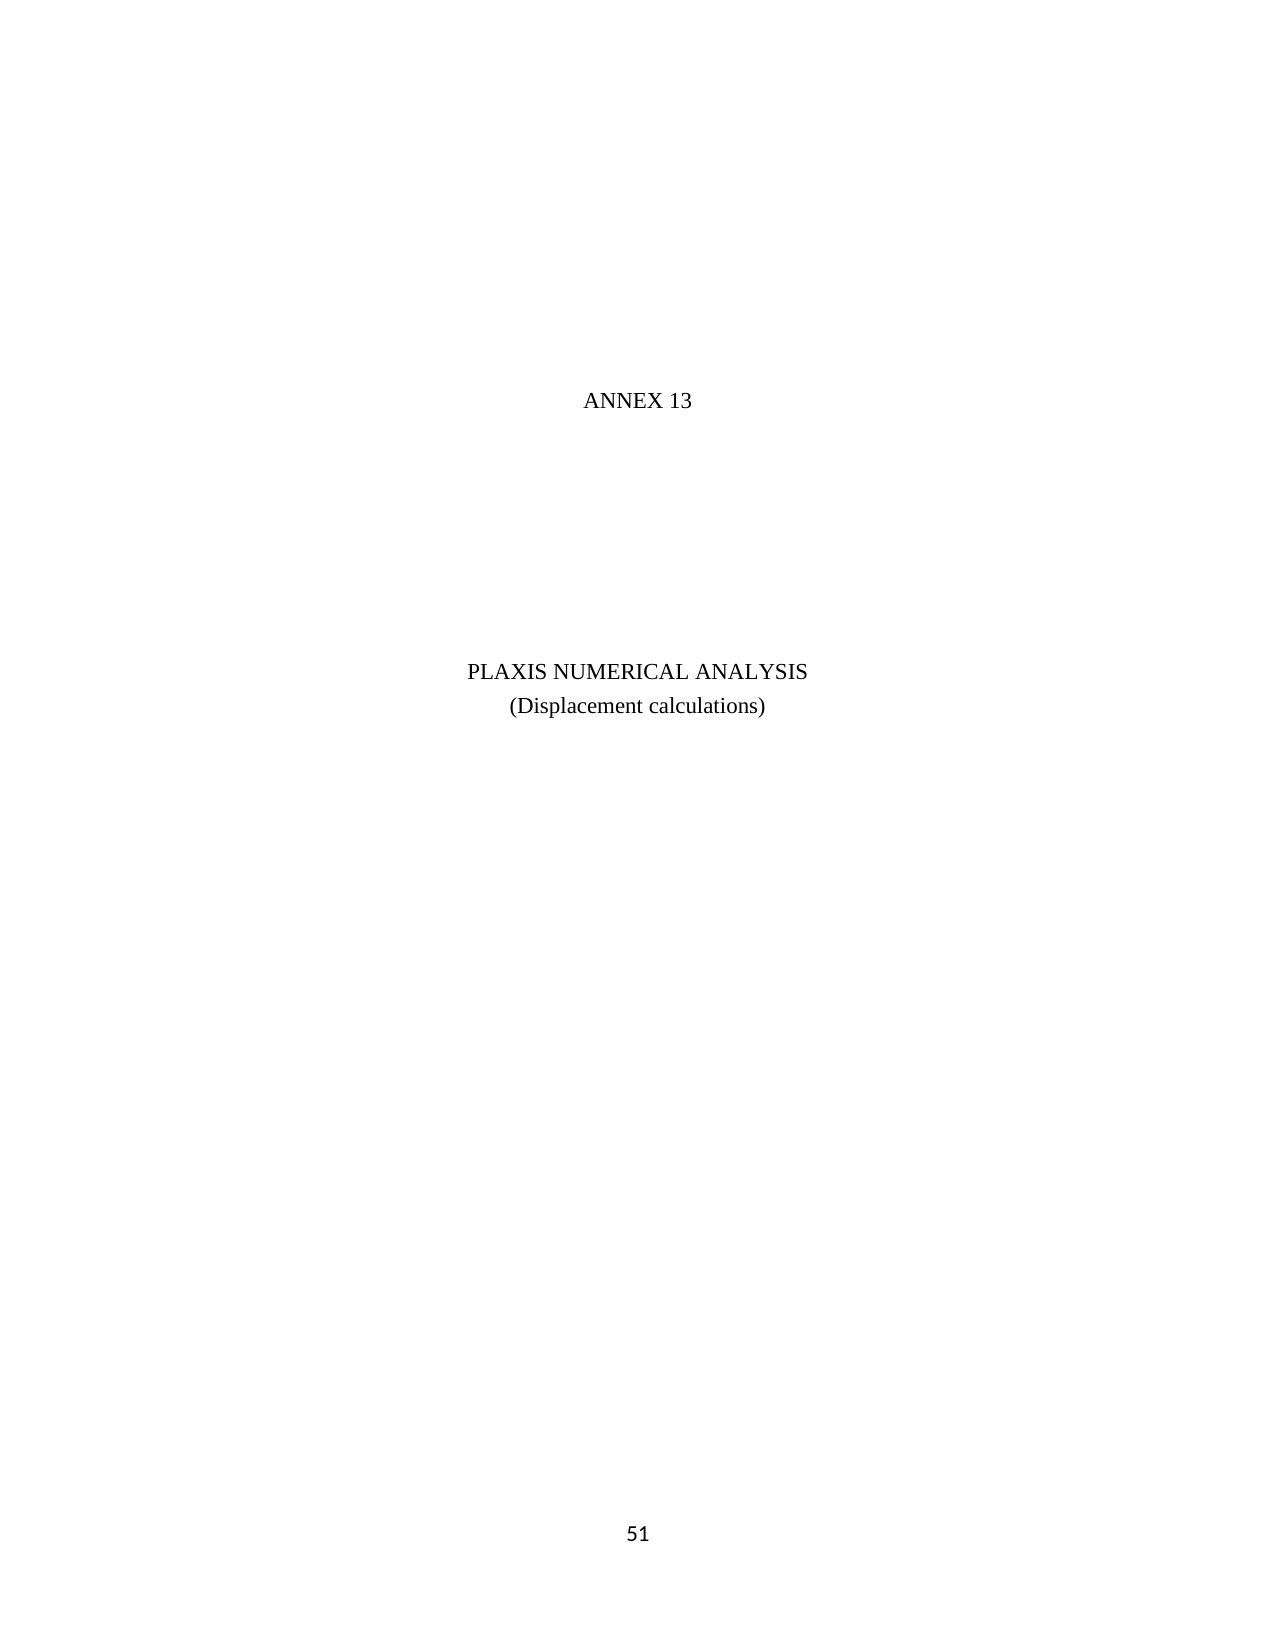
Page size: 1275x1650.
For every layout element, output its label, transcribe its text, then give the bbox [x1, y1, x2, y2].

text ANNEX 13 [150, 387, 1125, 413]
text PLAXIS NUMERICAL ANALYSIS [150, 658, 1125, 684]
text (Displacement calculations) [150, 692, 1125, 718]
